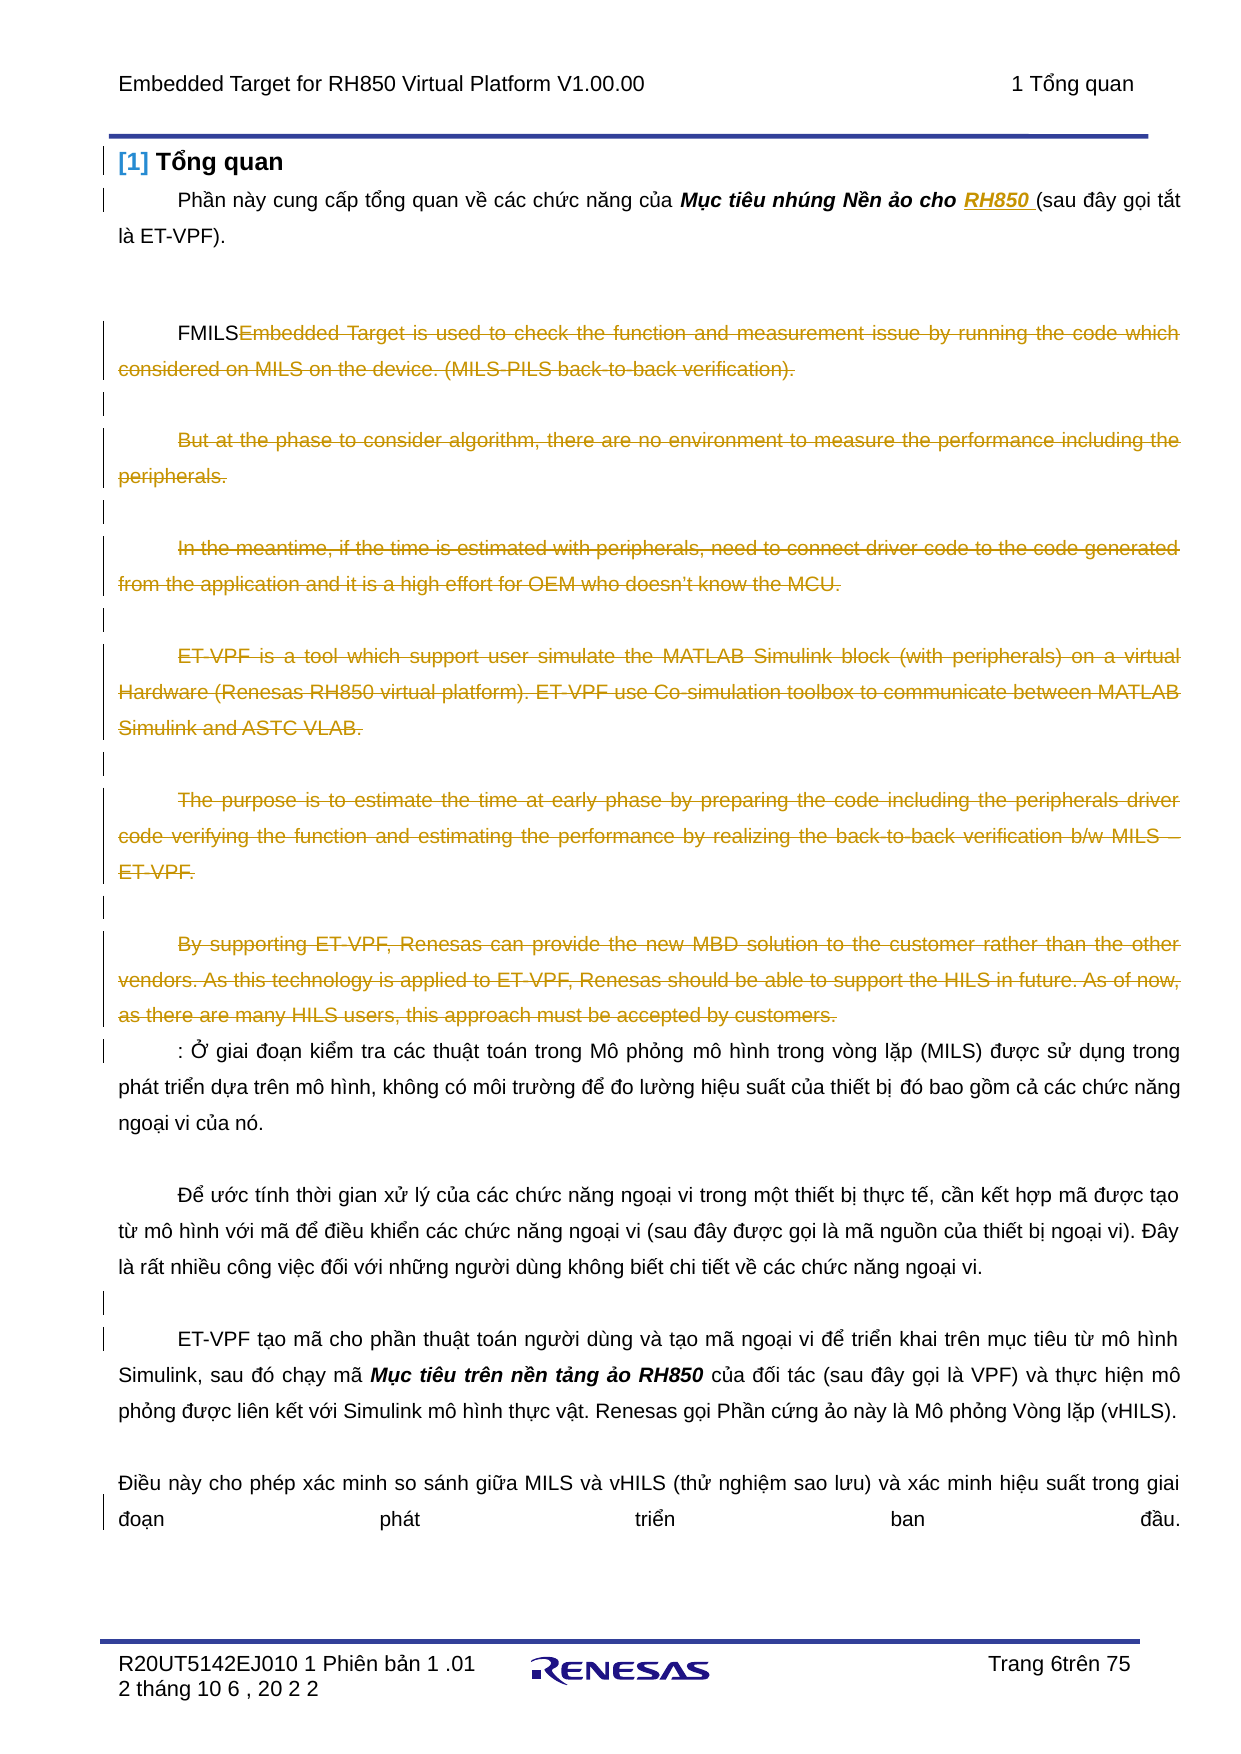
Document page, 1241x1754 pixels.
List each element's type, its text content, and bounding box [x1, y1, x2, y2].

subtitle Tổng quan [118, 146, 1181, 175]
text Điều này cho phép xác minh so sánh giữa MILS và vHILS (thử nghiệm sao lưu) và xác minh hiệu suất trong giai đoạn phát triển ban đầu. [118, 1471, 1181, 1530]
text Để ước tính thời gian xử lý của các chức năng ngoại vi trong một thiết bị thực tế, cần kết hợp mã được tạo từ mô hình với mã để điều khiển các chức năng ngoại vi (sau đây được gọi là mã nguồn của thiết bị ngoại vi). Đây là rất nhiều công việc đối với những người dùng không biết chi tiết về các chức năng ngoại vi. [118, 1183, 1181, 1279]
text : Ở giai đoạn kiểm tra các thuật toán trong Mô phỏng mô hình trong vòng lặp (MILS) được sử dụng trong phát triển dựa trên mô hình, không có môi trường để đo lường hiệu suất của thiết bị đó bao gồm cả các chức năng ngoại vi của nó. [118, 1039, 1181, 1135]
text Phần này cung cấp tổng quan về các chức năng của Mục tiêu nhúng Nền ảo cho (sau đây gọi tắt là ET-VPF). [118, 188, 1181, 248]
text FMILS [118, 321, 1181, 380]
text ET-VPF tạo mã cho phần thuật toán người dùng và tạo mã ngoại vi để triển khai trên mục tiêu từ mô hình Simulink, sau đó chạy mã Mục tiêu trên nền tảng ảo RH850 của đối tác (sau đây gọi là VPF) và thực hiện mô phỏng được liên kết với Simulink mô hình thực vật. Renesas gọi Phần cứng ảo này là Mô phỏng Vòng lặp (vHILS). [118, 1327, 1181, 1423]
